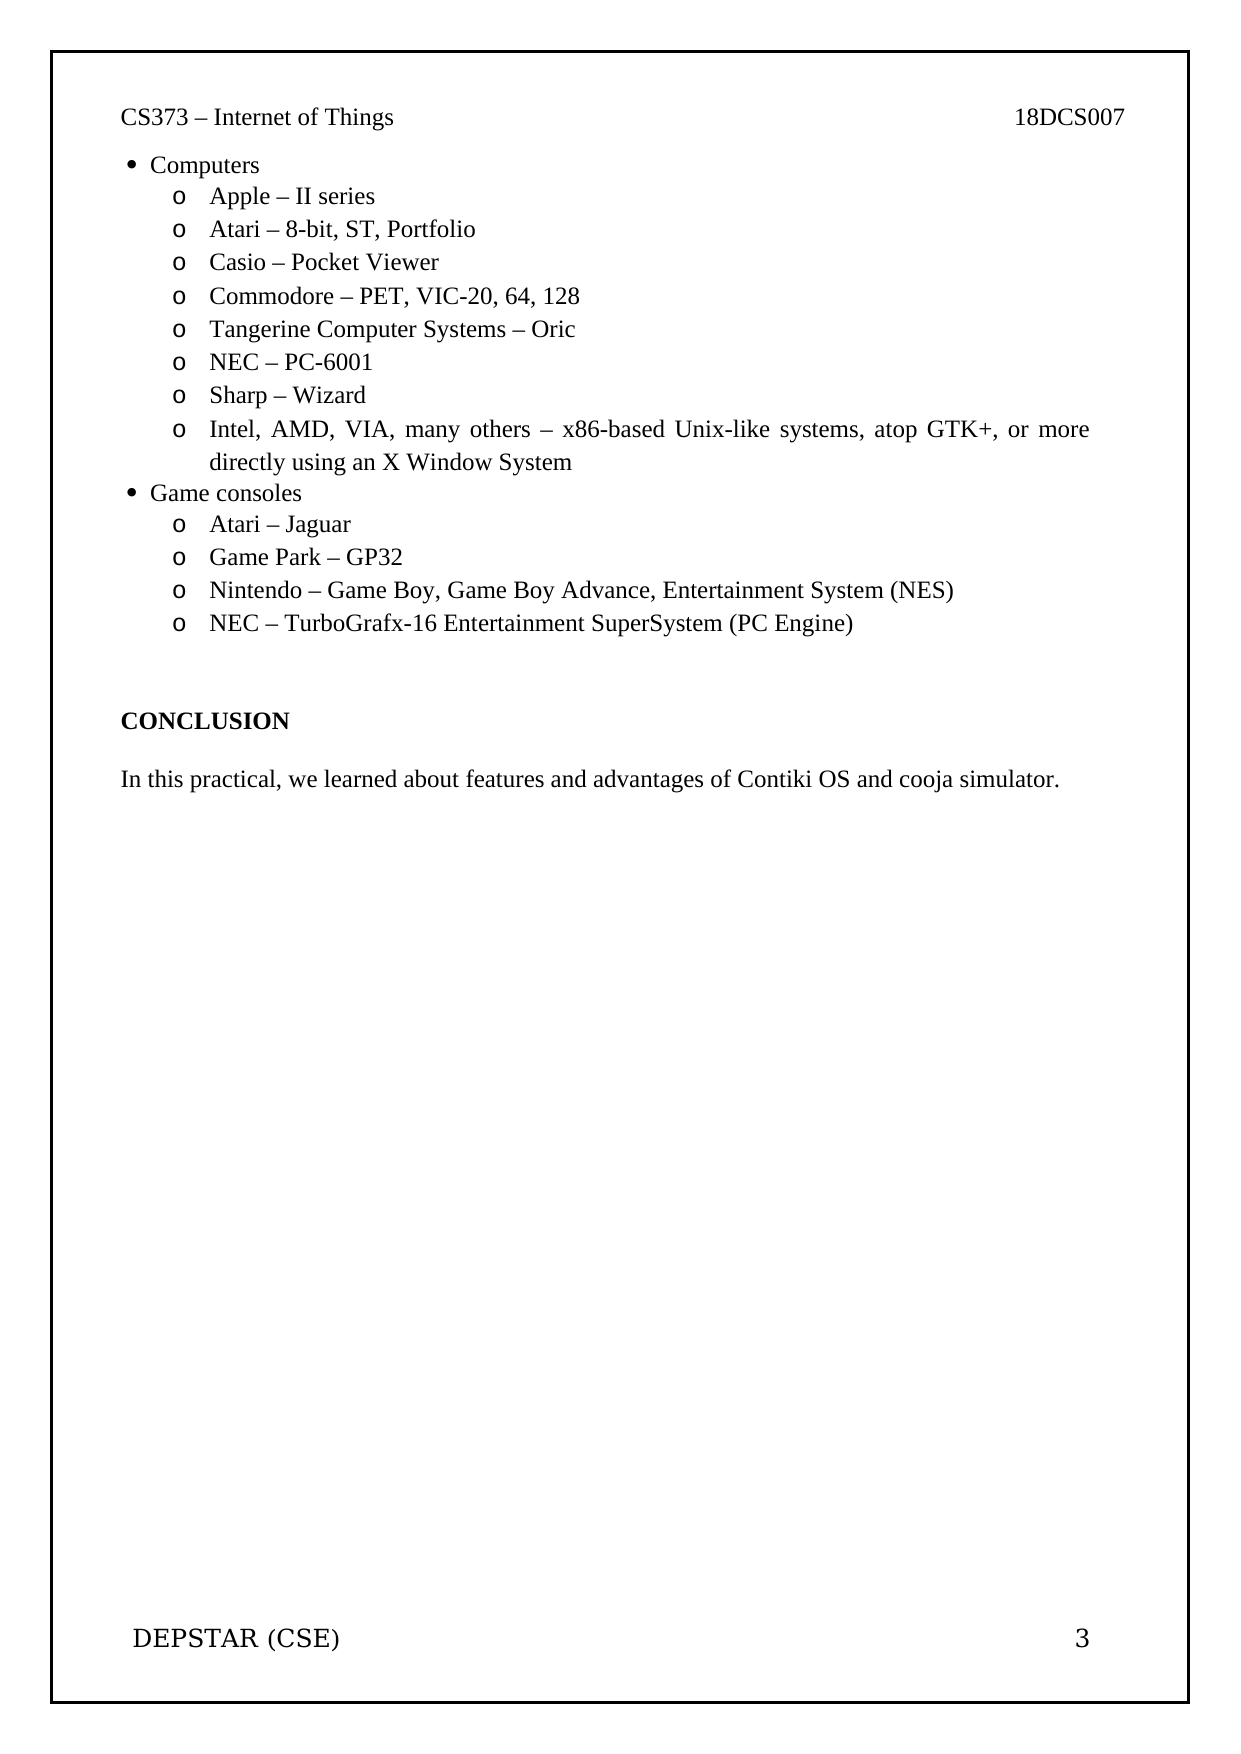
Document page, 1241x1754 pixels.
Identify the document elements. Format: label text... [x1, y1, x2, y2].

list Nintendo – Game Boy, Game Boy Advance, Entertainment System (NES) [172, 575, 1090, 606]
list Casio – Pocket Viewer [172, 247, 1090, 278]
list Tangerine Computer Systems – Oric [172, 314, 1090, 345]
list Sharp – Wizard [172, 380, 1090, 411]
list Game consoles [127, 478, 1090, 507]
list NEC – TurboGrafx-16 Entertainment SuperSystem (PC Engine) [172, 608, 1090, 639]
list Apple – II series [172, 181, 1090, 212]
list Game Park – GP32 [172, 542, 1090, 573]
list Atari – 8-bit, ST, Portfolio [172, 214, 1090, 245]
list Commodore – PET, VIC-20, 64, 128 [172, 281, 1090, 312]
list Atari – Jaguar [172, 509, 1090, 540]
text In this practical, we learned about features and advantages of Contiki OS and cooja simulator. [120, 764, 1090, 792]
text CONCLUSION [120, 706, 1090, 735]
list Intel, AMD, VIA, many others – x86-based Unix-like systems, atop GTK+, or more directly using an X Window System [172, 414, 1090, 476]
list NEC – PC-6001 [172, 347, 1090, 378]
list Computers [127, 150, 1090, 179]
